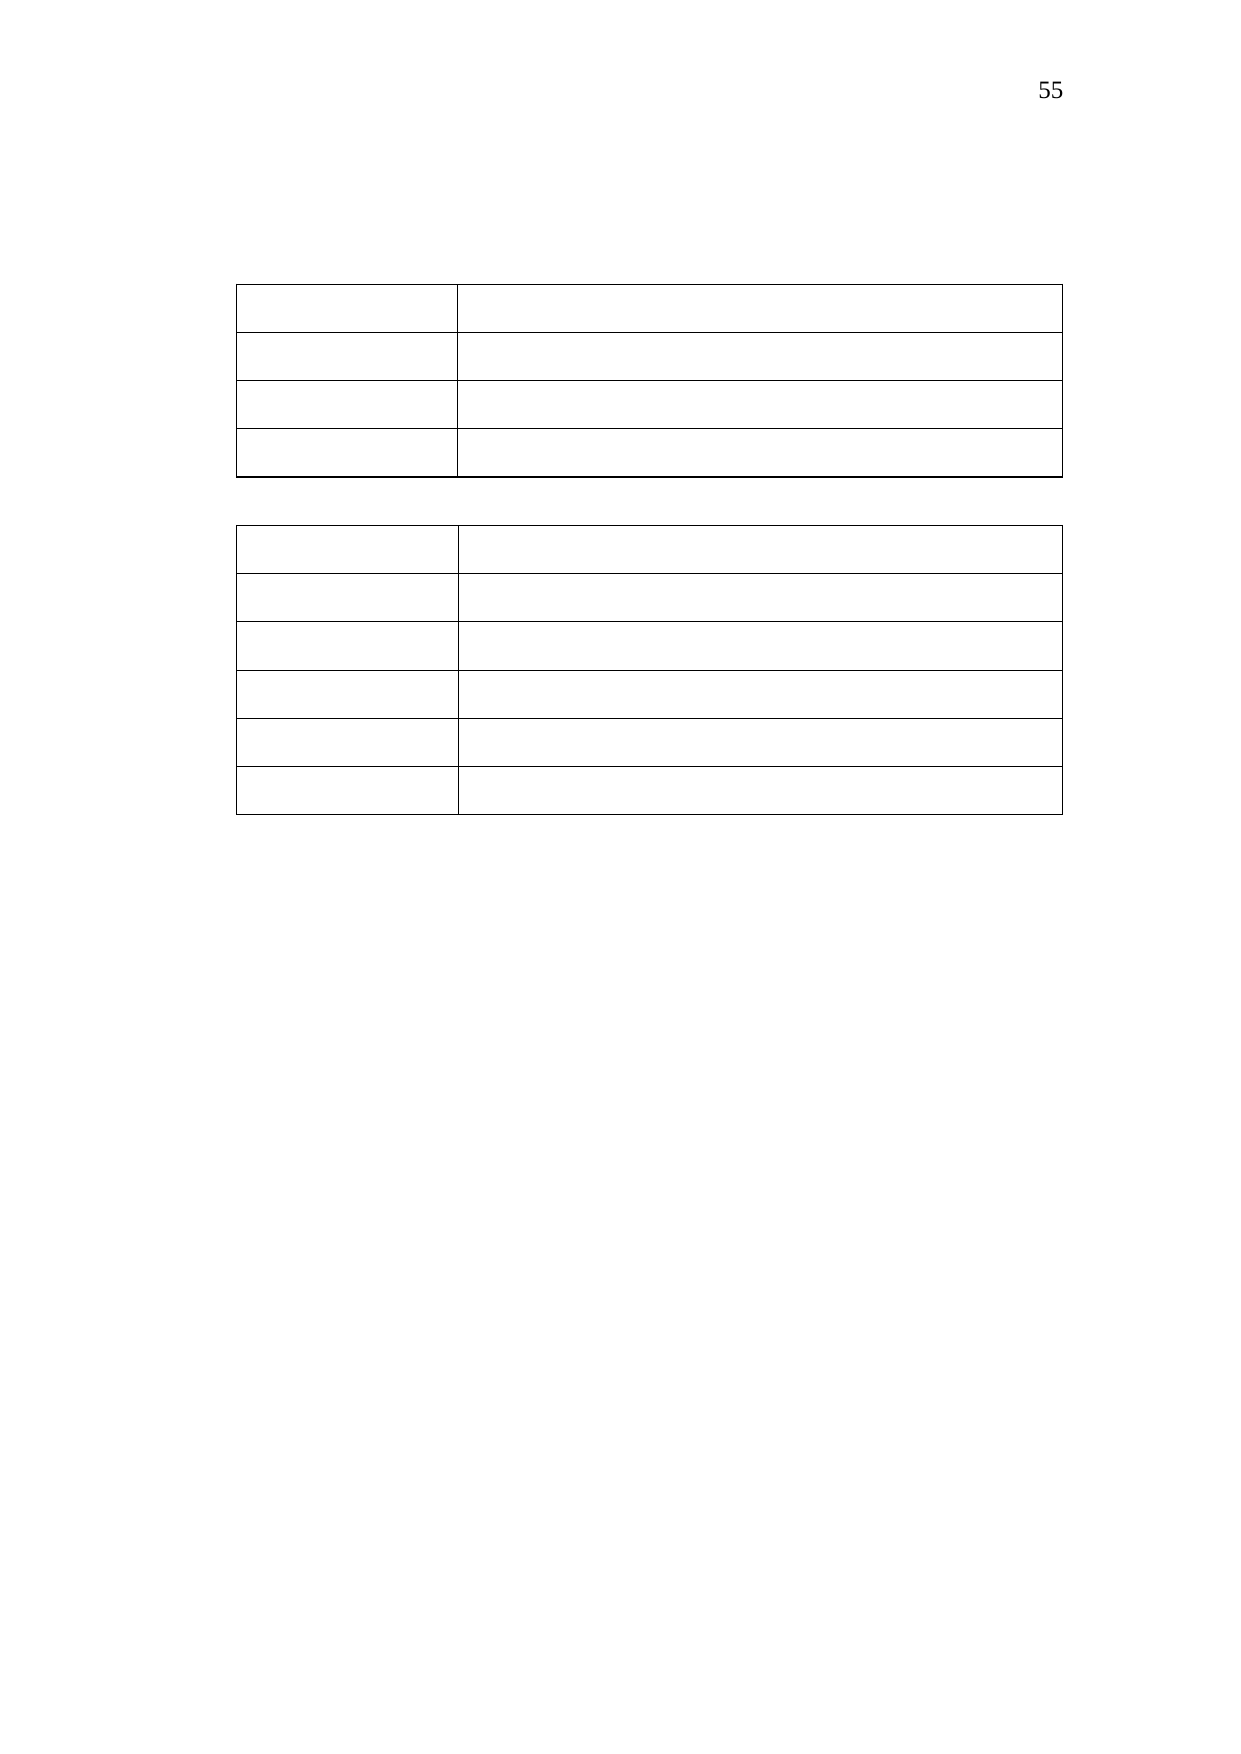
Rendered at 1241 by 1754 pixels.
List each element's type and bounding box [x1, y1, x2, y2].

table_cell [237, 574, 458, 621]
table_cell [459, 574, 1062, 621]
table_cell [459, 622, 1062, 669]
table_cell [459, 671, 1062, 718]
table_header [459, 526, 1062, 573]
table_header [237, 526, 458, 573]
table_header [458, 285, 1062, 332]
table_cell [237, 671, 458, 718]
table_cell [237, 719, 458, 766]
table_cell [237, 381, 457, 428]
table_cell [459, 767, 1062, 814]
table_header [237, 285, 457, 332]
table_cell [237, 767, 458, 814]
table_cell [458, 381, 1062, 428]
table_cell [458, 333, 1062, 380]
table_cell [237, 333, 457, 380]
table_cell [237, 622, 458, 669]
table_cell [459, 719, 1062, 766]
table_cell [237, 429, 457, 476]
table_cell [458, 429, 1062, 476]
